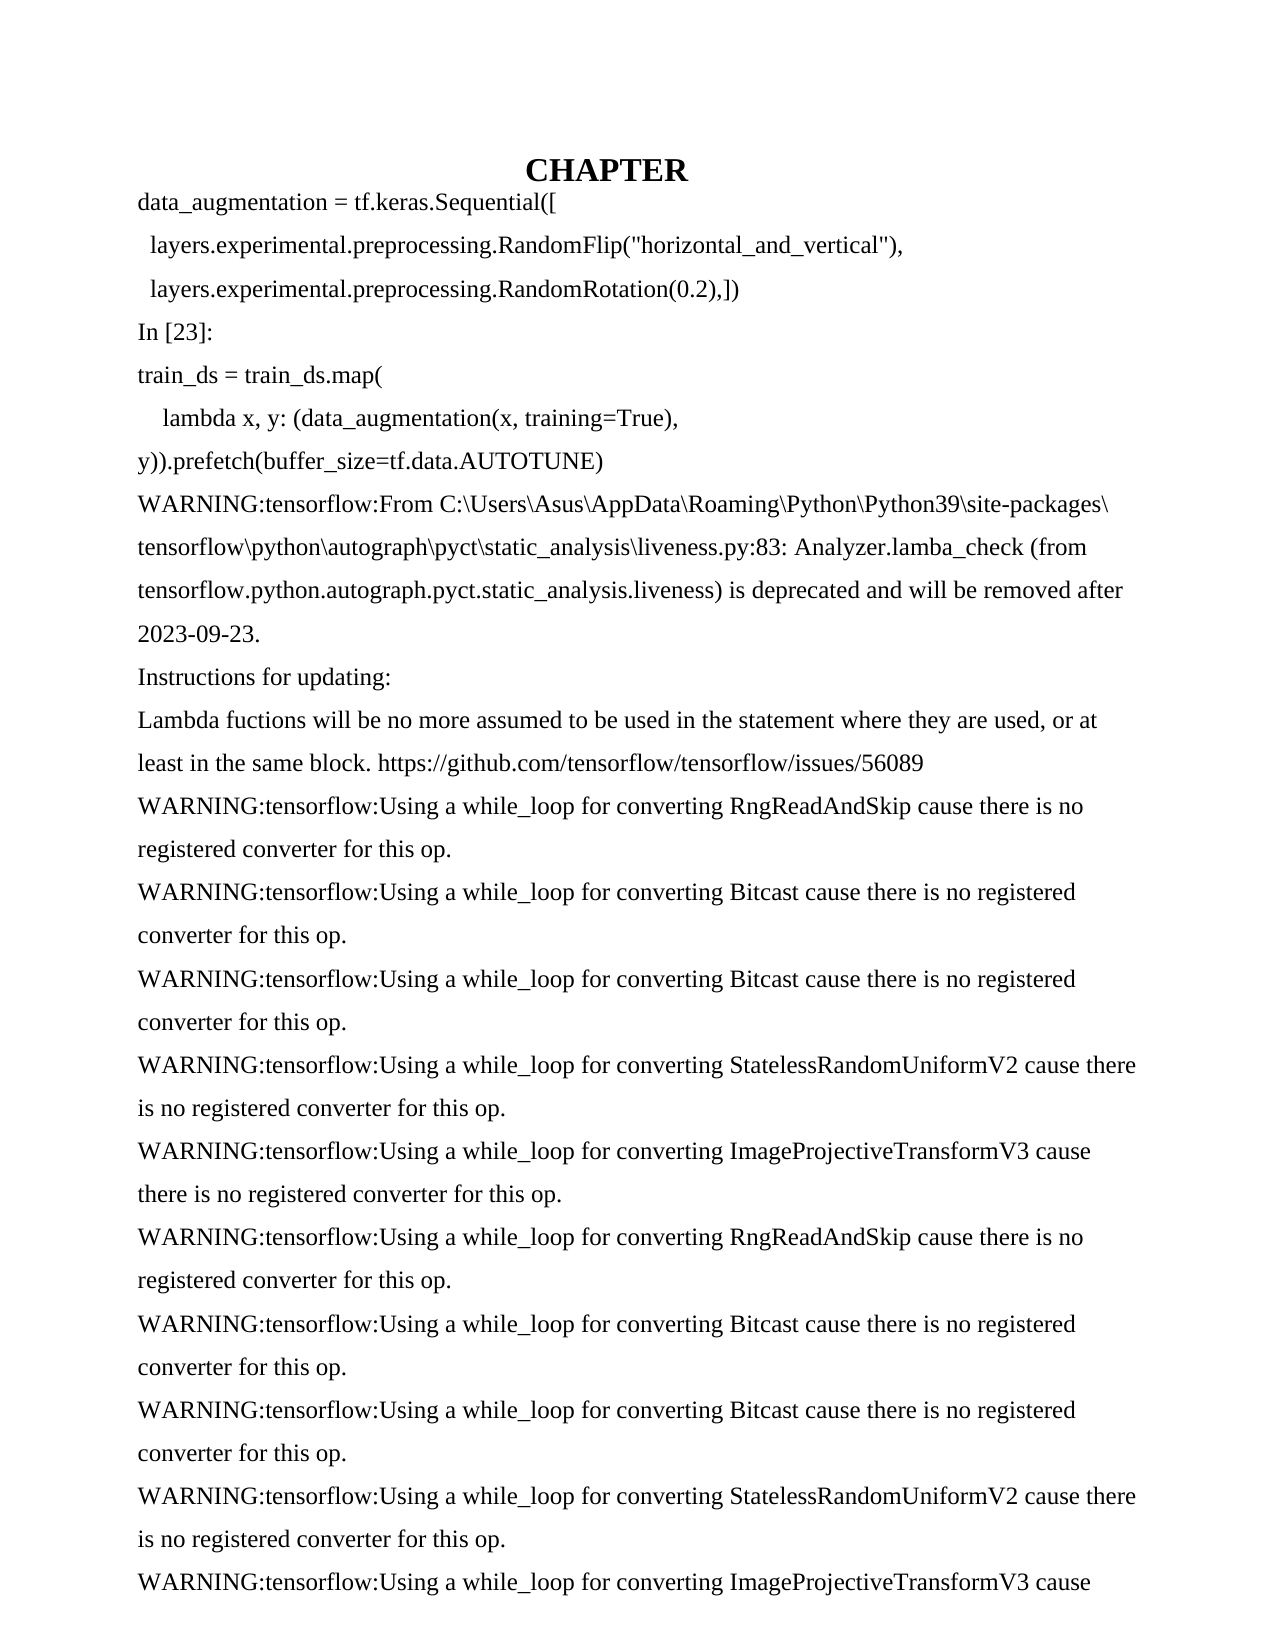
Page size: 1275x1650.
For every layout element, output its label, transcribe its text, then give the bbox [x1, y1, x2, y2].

text WARNING:tensorflow:Using a while_loop for converting Bitcast cause there is no registered converter for this op. [137, 877, 1137, 949]
text layers.experimental.preprocessing.RandomFlip("horizontal_and_vertical"), [137, 231, 1137, 259]
text WARNING:tensorflow:Using a while_loop for converting StatelessRandomUniformV2 cause there is no registered converter for this op. [137, 1481, 1137, 1553]
text WARNING:tensorflow:Using a while_loop for converting StatelessRandomUniformV2 cause there is no registered converter for this op. [137, 1050, 1137, 1122]
text data_augmentation = tf.keras.Sequential([ [137, 187, 1137, 216]
text train_ds = train_ds.map( [137, 360, 1137, 389]
text Instructions for updating: [137, 662, 1137, 691]
text WARNING:tensorflow:Using a while_loop for converting Bitcast cause there is no registered converter for this op. [137, 1395, 1137, 1467]
text layers.experimental.preprocessing.RandomRotation(0.2),]) [137, 274, 1137, 302]
text WARNING:tensorflow:From C:\Users\Asus\AppData\Roaming\Python\Python39\site-packages\tensorflow\python\autograph\pyct\static_analysis\liveness.py:83: Analyzer.lamba_check (from tensorflow.python.autograph.pyct.static_analysis.liveness) is deprecated and will be removed after 2023-09-23. [137, 489, 1137, 647]
text lambda x, y: (data_augmentation(x, training=True), y)).prefetch(buffer_size=tf.data.AUTOTUNE) [137, 403, 1137, 475]
text In [23]: [137, 317, 1137, 346]
text Lambda fuctions will be no more assumed to be used in the statement where they are used, or at least in the same block. https://github.com/tensorflow/tensorflow/issues/56089 [137, 705, 1137, 777]
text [137, 1567, 1137, 1596]
text WARNING:tensorflow:Using a while_loop for converting RngReadAndSkip cause there is no registered converter for this op. [137, 1222, 1137, 1294]
text WARNING:tensorflow:Using a while_loop for converting Bitcast cause there is no registered converter for this op. [137, 1309, 1137, 1381]
text WARNING:tensorflow:Using a while_loop for converting RngReadAndSkip cause there is no registered converter for this op. [137, 791, 1137, 863]
text WARNING:tensorflow:Using a while_loop for converting ImageProjectiveTransformV3 cause there is no registered converter for this op. [137, 1136, 1137, 1208]
text WARNING:tensorflow:Using a while_loop for converting Bitcast cause there is no registered converter for this op. [137, 964, 1137, 1036]
